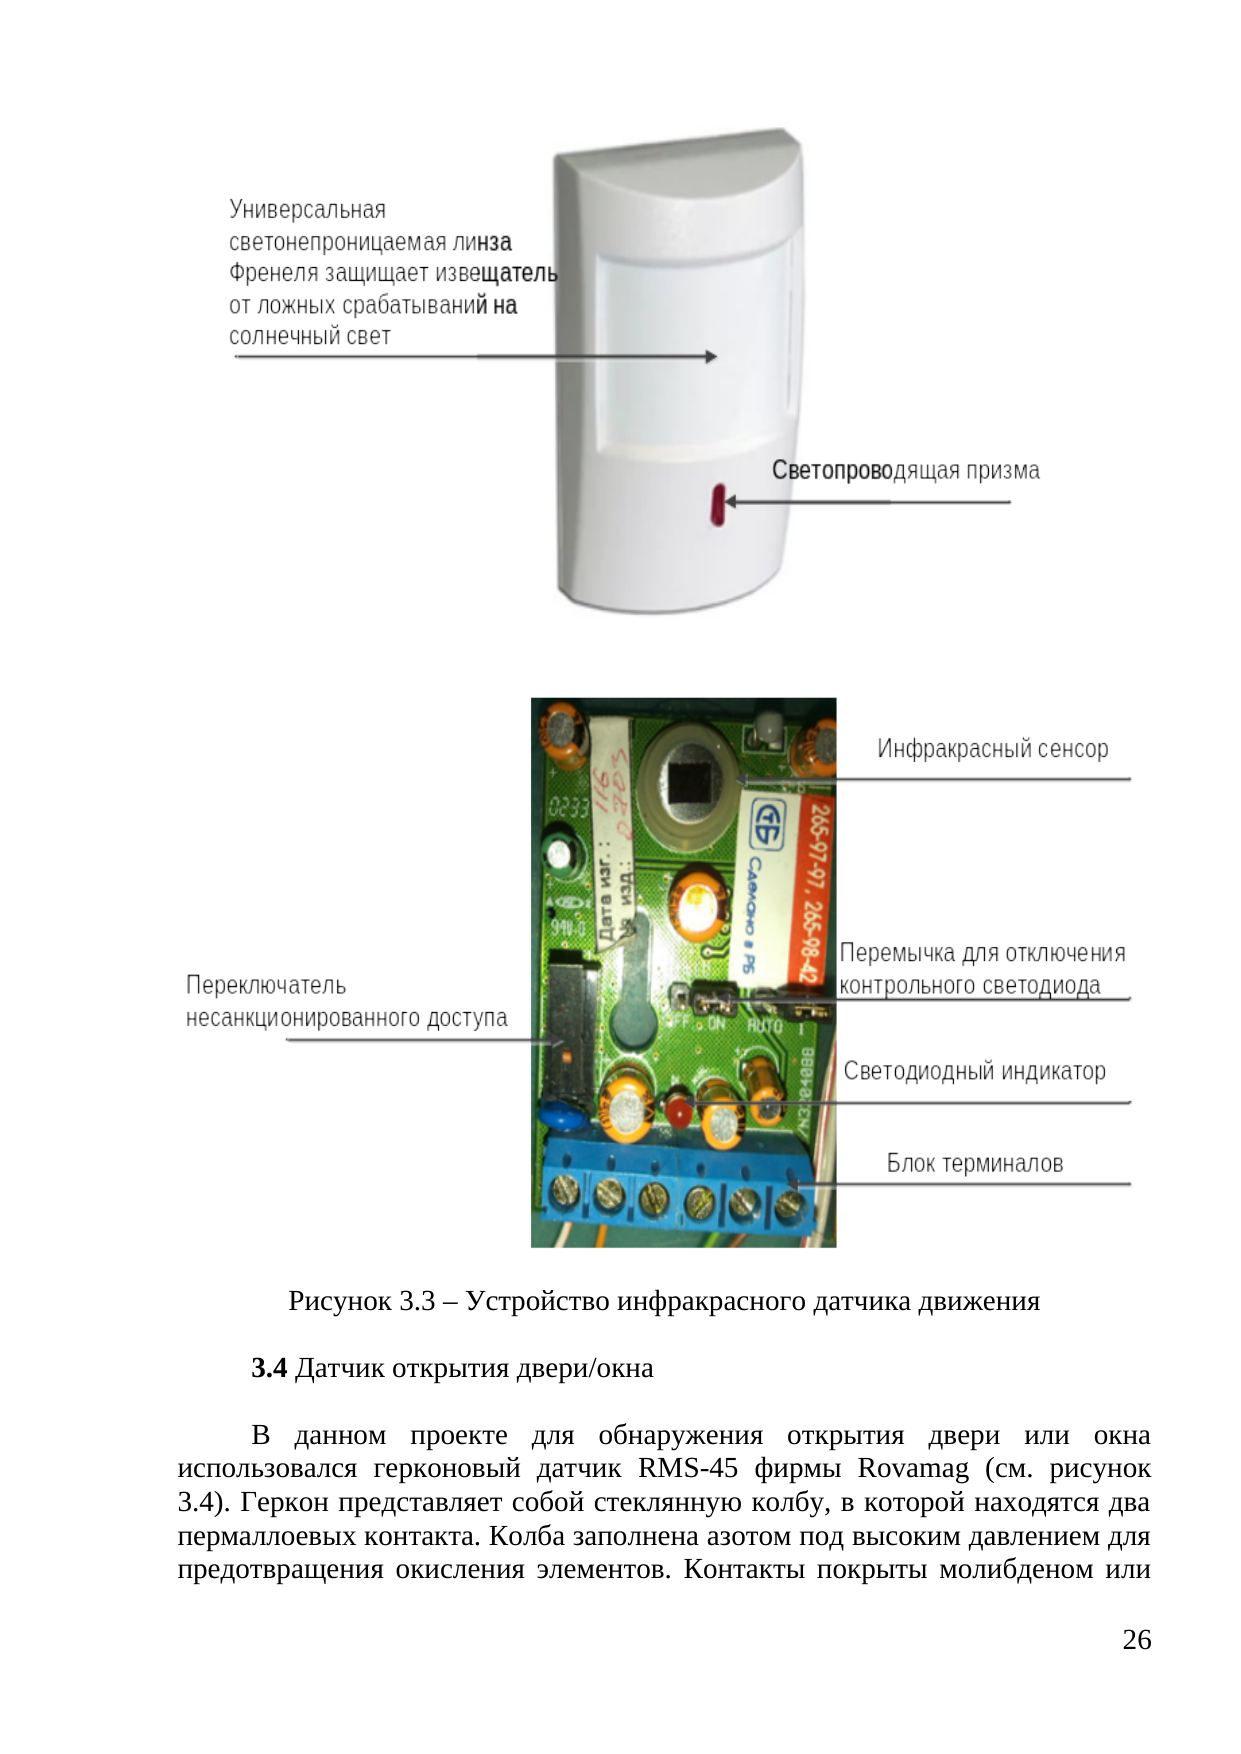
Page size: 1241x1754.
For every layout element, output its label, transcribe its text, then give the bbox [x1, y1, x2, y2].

text 3.4 Датчик открытия двери/окна [177, 1350, 1152, 1383]
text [177, 1417, 1152, 1585]
text Рисунок 3.3 – Устройство инфракрасного датчика движения [177, 1283, 1152, 1316]
